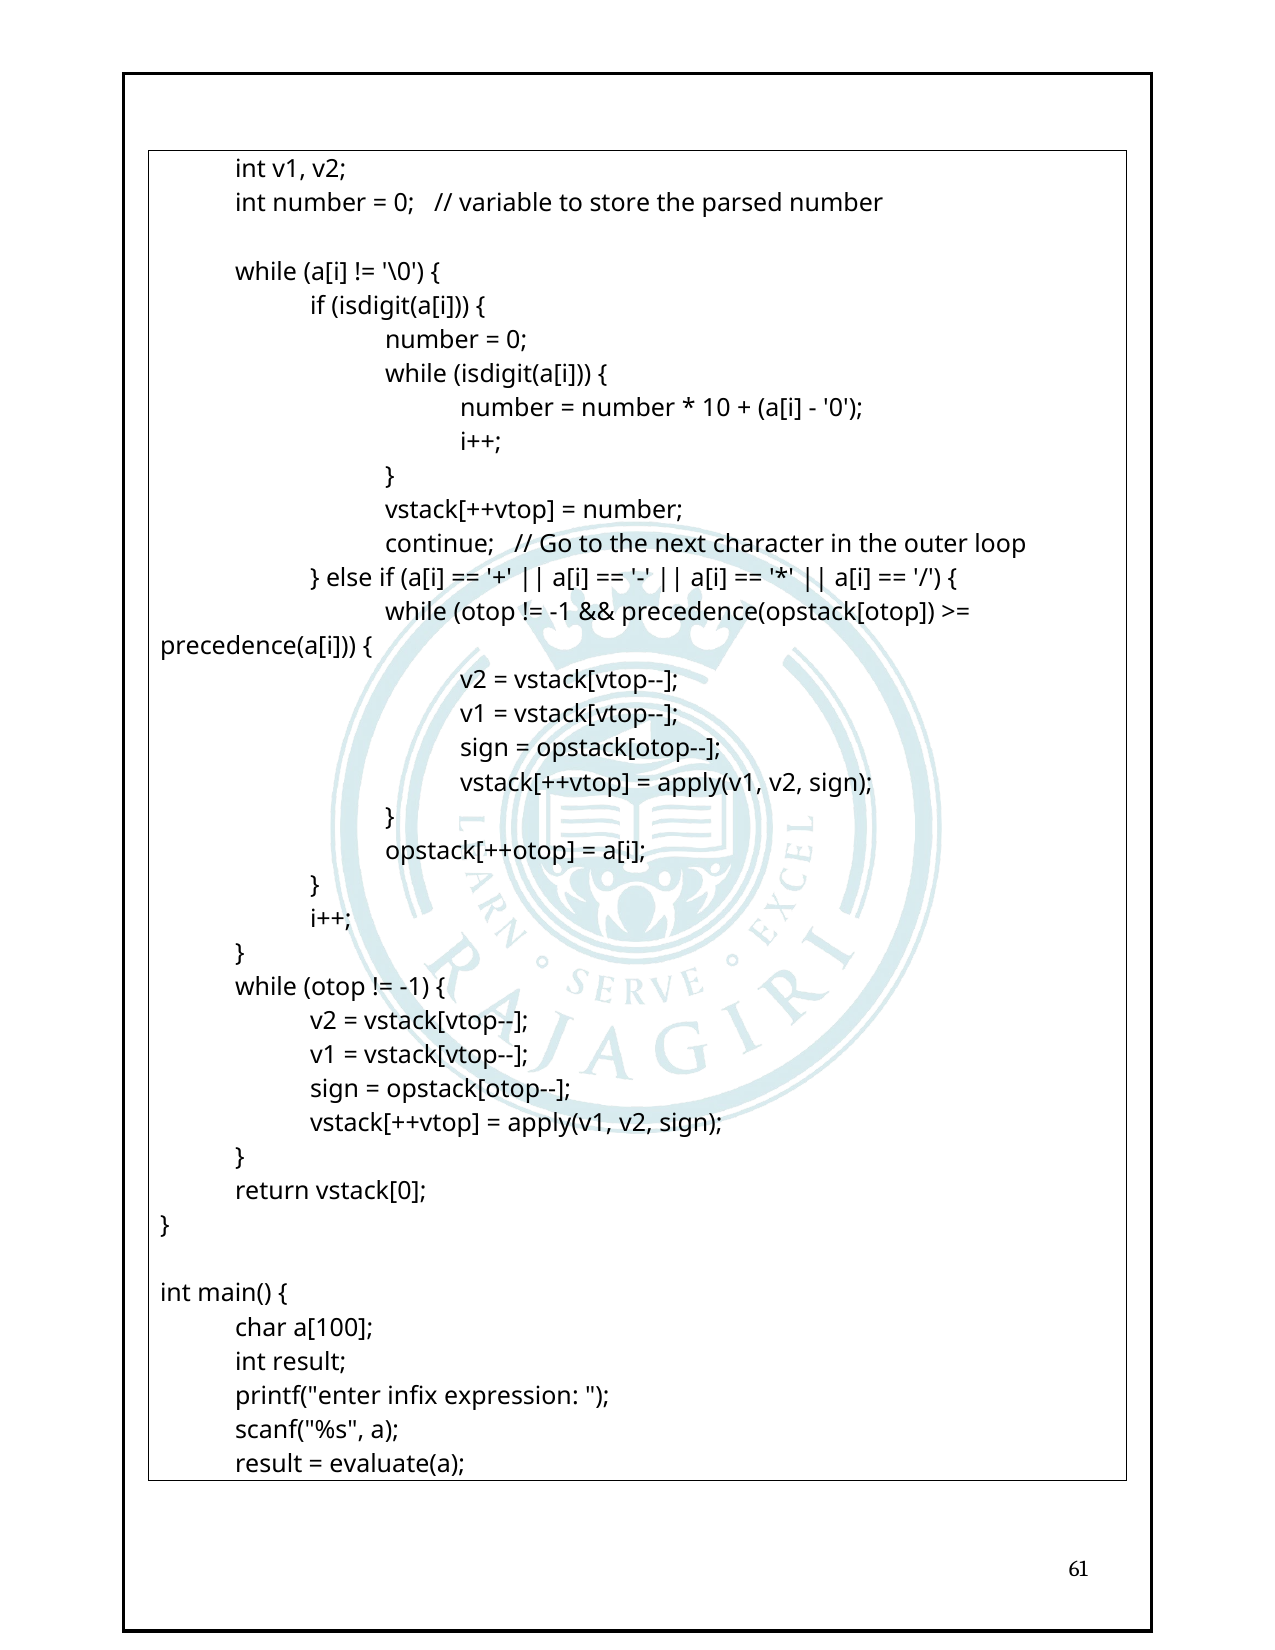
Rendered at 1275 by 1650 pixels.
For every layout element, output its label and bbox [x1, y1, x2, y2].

table_cell [149, 151, 1126, 1479]
